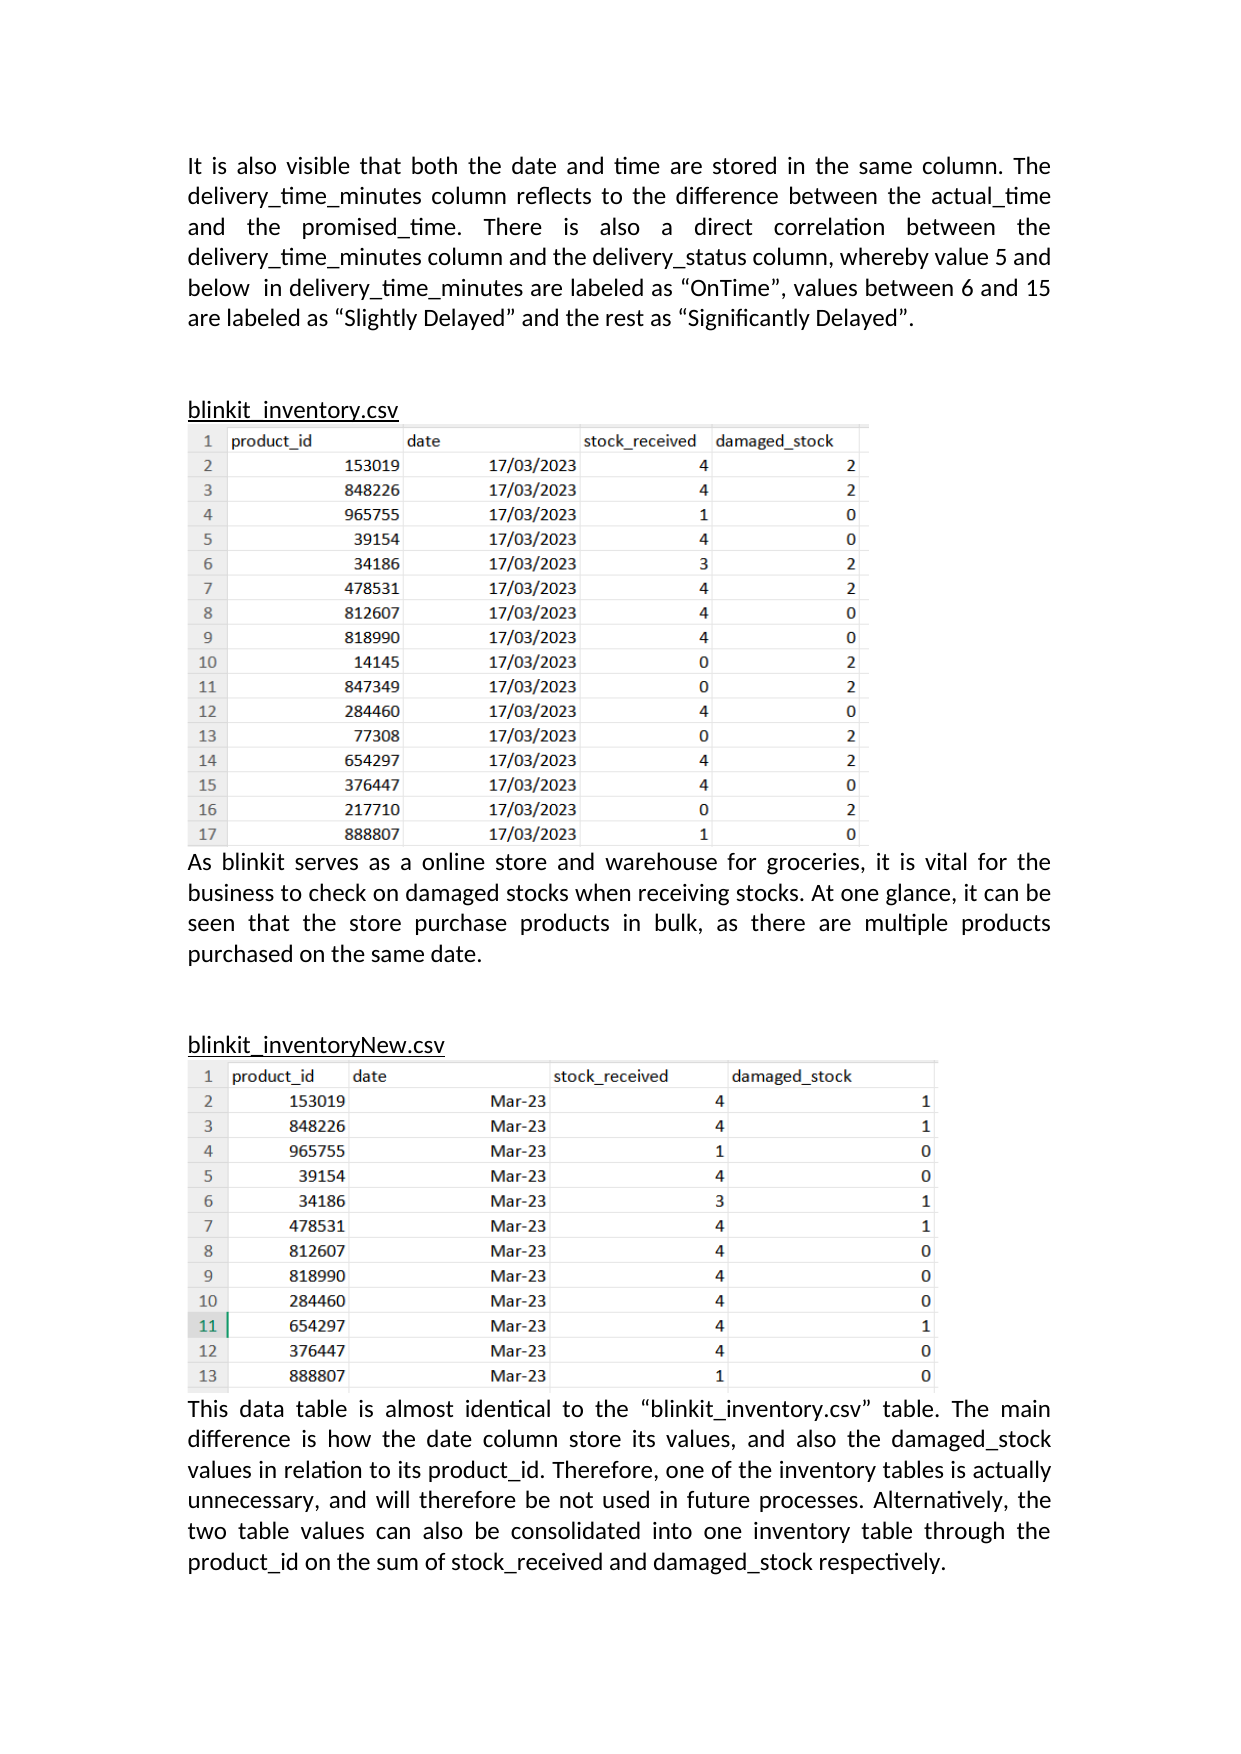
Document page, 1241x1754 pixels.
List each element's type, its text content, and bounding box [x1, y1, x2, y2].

text blinkit_inventory.csv [187, 394, 1053, 425]
text As blinkit serves as a online store and warehouse for groceries, it is vital for the business to check on damaged stocks when receiving stocks. At one glance, it can be seen that the store purchase products in bulk, as there are multiple products purchased on the same date. [187, 847, 1053, 969]
picture [187, 424, 869, 847]
text blinkit_inventoryNew.csv [187, 1030, 1053, 1060]
text This data table is almost identical to the “blinkit_inventory.csv” table. The main difference is how the date column store its values, and also the damaged_stock values in relation to its product_id. Therefore, one of the inventory tables is actually unnecessary, and will therefore be not used in future processes. Alternatively, the two table values can also be consolidated into one inventory table through the product_id on the sum of stock_received and damaged_stock respectively. [187, 1393, 1053, 1576]
text It is also visible that both the date and time are stored in the same column. The delivery_time_minutes column reflects to the difference between the actual_time and the promised_time. There is also a direct correlation between the delivery_time_minutes column and the delivery_status column, whereby value 5 and below in delivery_time_minutes are labeled as “OnTime”, values between 6 and 15 are labeled as “Slightly Delayed” and the rest as “Significantly Delayed”. [187, 150, 1053, 333]
picture [187, 1060, 939, 1393]
